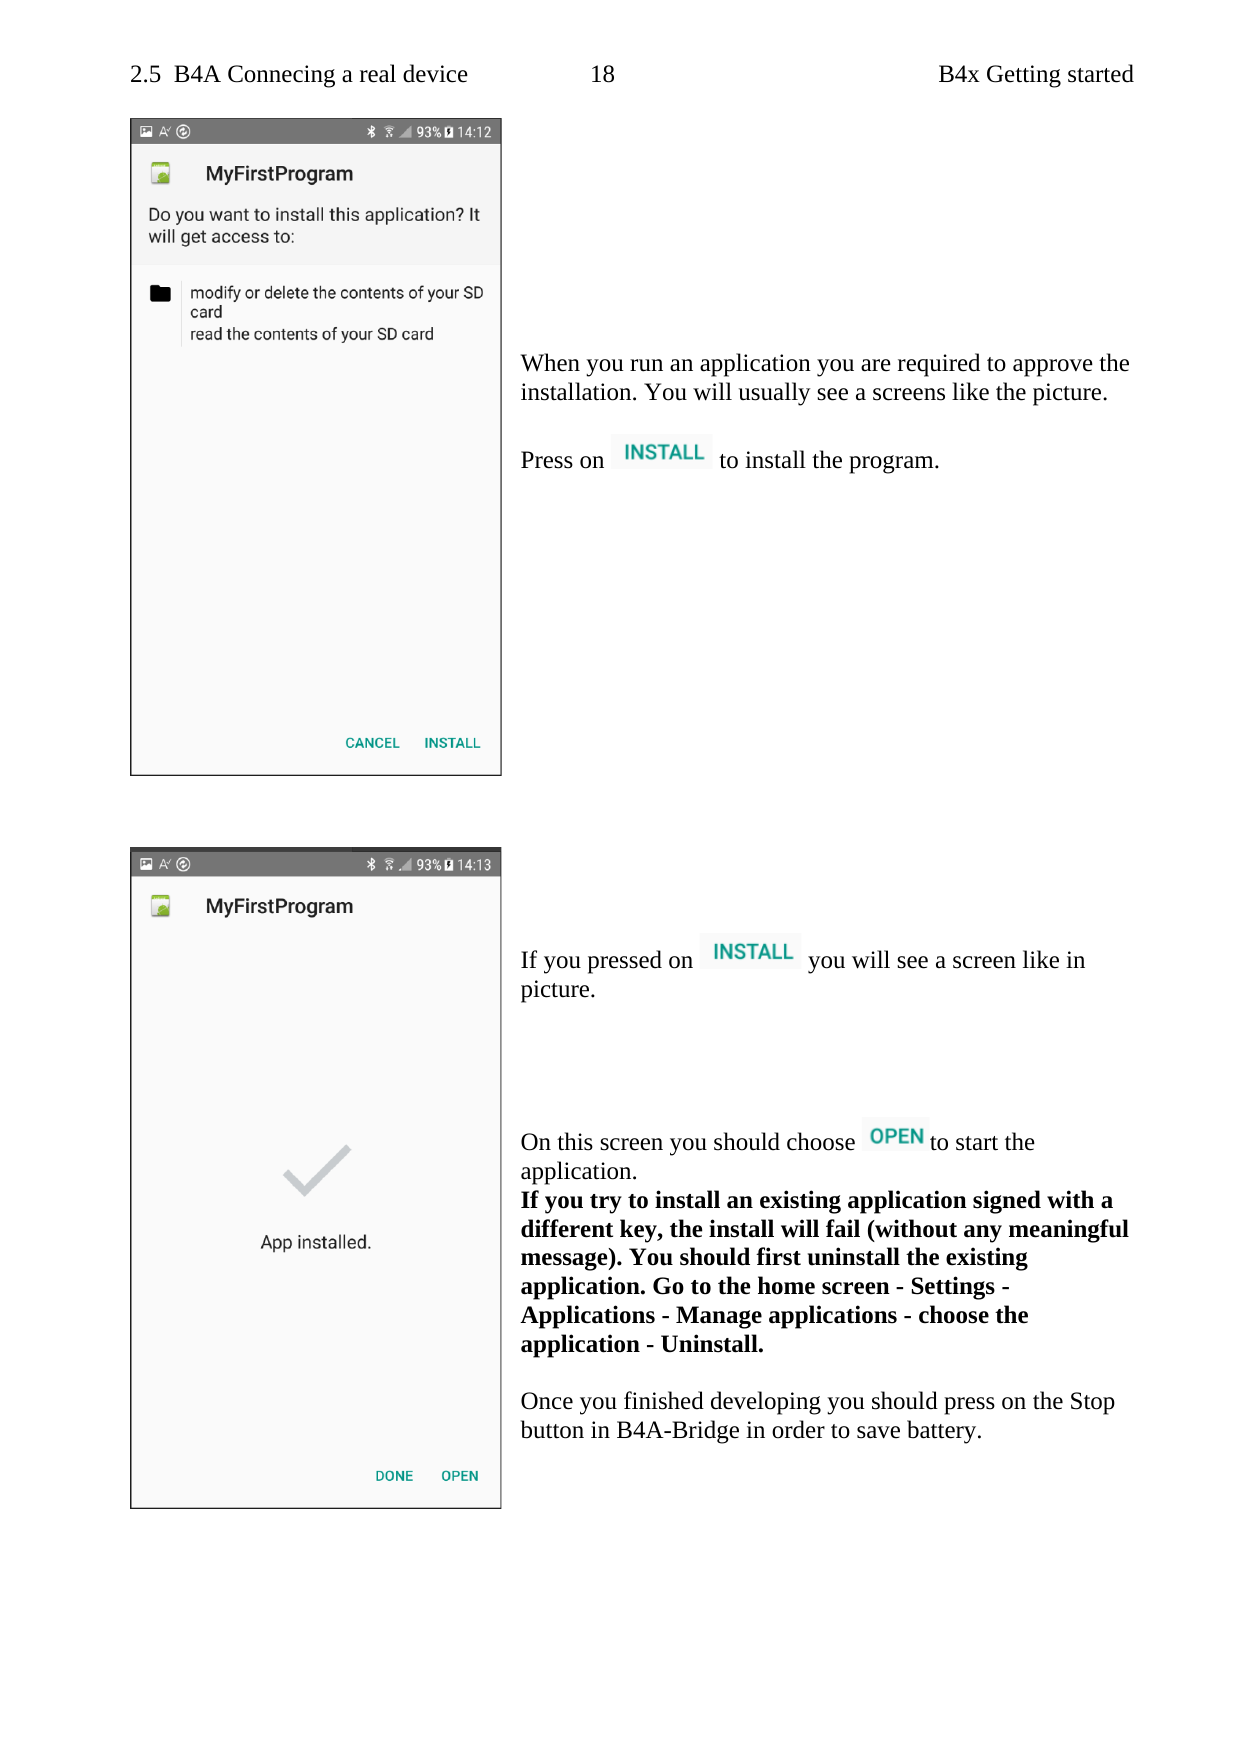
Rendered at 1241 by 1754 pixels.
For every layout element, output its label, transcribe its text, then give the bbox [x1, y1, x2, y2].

text Press on to install the program. [502, 434, 1134, 474]
picture [610, 434, 713, 469]
picture [130, 847, 502, 1509]
picture [699, 933, 802, 969]
text If you pressed on you will see a screen like in picture. [502, 934, 1134, 1002]
picture [861, 1117, 930, 1151]
text When you run an application you are required to approve the installation. You will usually see a screens like the picture. [502, 348, 1134, 406]
text On this screen you should choose to start the application. If you try to install an existing application signed with a different key, the install will fail (without any meaningful message). You should first uninstall the existing application. Go to the home screen - Settings - Applications - Manage applications - choose the application - Uninstall. Once you finished developing you should press on the Stop button in B4A-Bridge in order to save battery. [502, 1089, 1134, 1444]
picture [130, 118, 502, 776]
